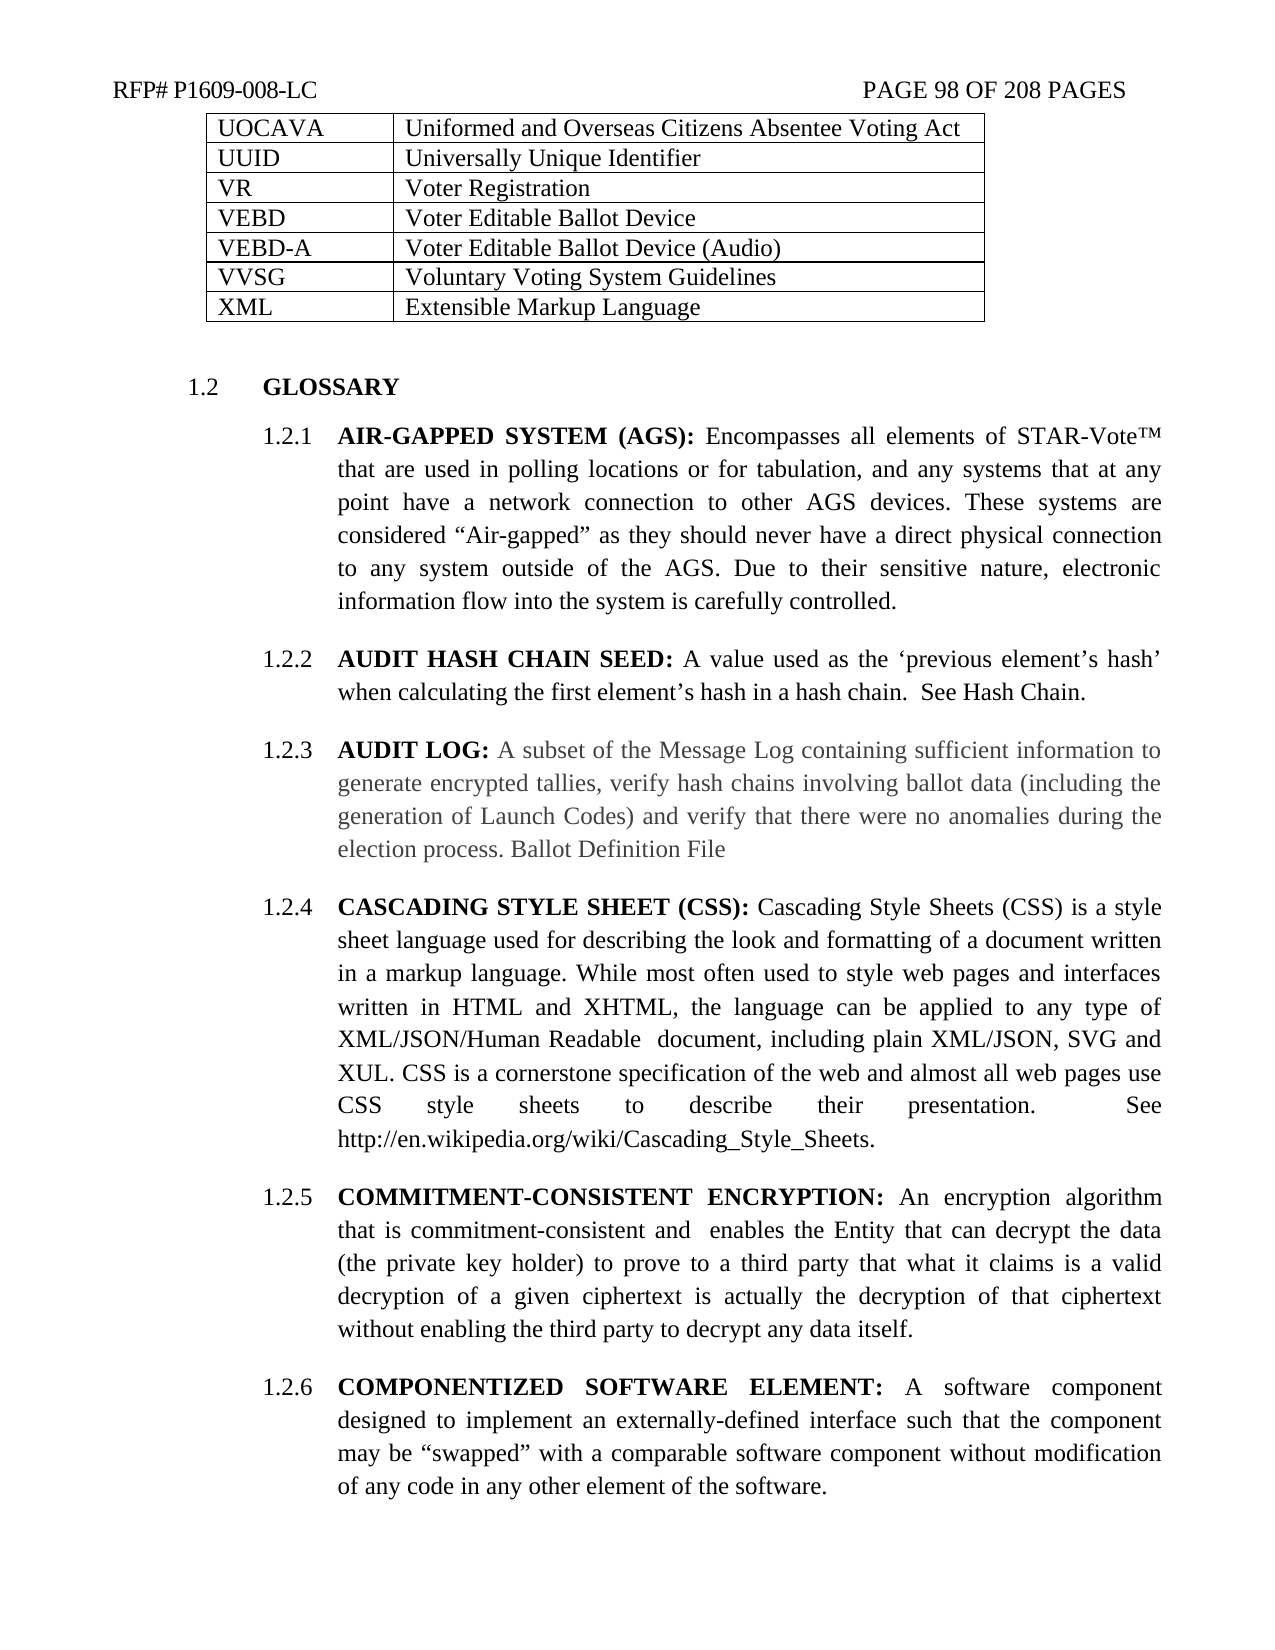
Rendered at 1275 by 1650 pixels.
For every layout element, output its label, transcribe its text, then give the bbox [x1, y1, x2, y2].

list GLOSSARY [187, 372, 1162, 400]
list Air-gapped System (AGS): Encompasses all elements of STAR-Vote™ that are used in polling locations or for tabulation, and any systems that at any point have a network connection to other AGS devices. These systems are considered “Air-gapped” as they should never have a direct physical connection to any system outside of the AGS. Due to their sensitive nature, electronic information flow into the system is carefully controlled. [262, 421, 1162, 615]
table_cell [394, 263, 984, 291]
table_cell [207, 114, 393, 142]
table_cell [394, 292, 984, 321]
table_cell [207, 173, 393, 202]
list Audit Hash Chain Seed: A value used as the ‘previous element’s hash’ when calculating the first element’s hash in a hash chain. See Hash Chain. [262, 644, 1162, 706]
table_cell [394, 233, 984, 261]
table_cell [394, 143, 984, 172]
list Audit log: A subset of the Message Log containing sufficient information to generate encrypted tallies, verify hash chains involving ballot data (including the generation of Launch Codes) and verify that there were no anomalies during the election process. Ballot Definition File [262, 735, 1162, 863]
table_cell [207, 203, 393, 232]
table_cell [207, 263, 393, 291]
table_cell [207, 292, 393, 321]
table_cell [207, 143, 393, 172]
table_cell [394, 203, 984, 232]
list Commitment-Consistent Encryption: An encryption algorithm that is commitment-consistent and enables the Entity that can decrypt the data (the private key holder) to prove to a third party that what it claims is a valid decryption of a given ciphertext is actually the decryption of that ciphertext without enabling the third party to decrypt any data itself. [262, 1182, 1162, 1342]
list ComponeNtized Software Element: A software component designed to implement an externally-defined interface such that the component may be “swapped” with a comparable software component without modification of any code in any other element of the software. [262, 1372, 1162, 1499]
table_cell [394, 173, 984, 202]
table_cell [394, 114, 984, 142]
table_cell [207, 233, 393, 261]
list Cascading Style Sheet (CSS): Cascading Style Sheets (CSS) is a style sheet language used for describing the look and formatting of a document written in a markup language. While most often used to style web pages and interfaces written in HTML and XHTML, the language can be applied to any type of XML/JSON/Human Readable document, including plain XML/JSON, SVG and XUL. CSS is a cornerstone specification of the web and almost all web pages use CSS style sheets to describe their presentation. See http://en.wikipedia.org/wiki/Cascading_Style_Sheets. [262, 892, 1162, 1152]
